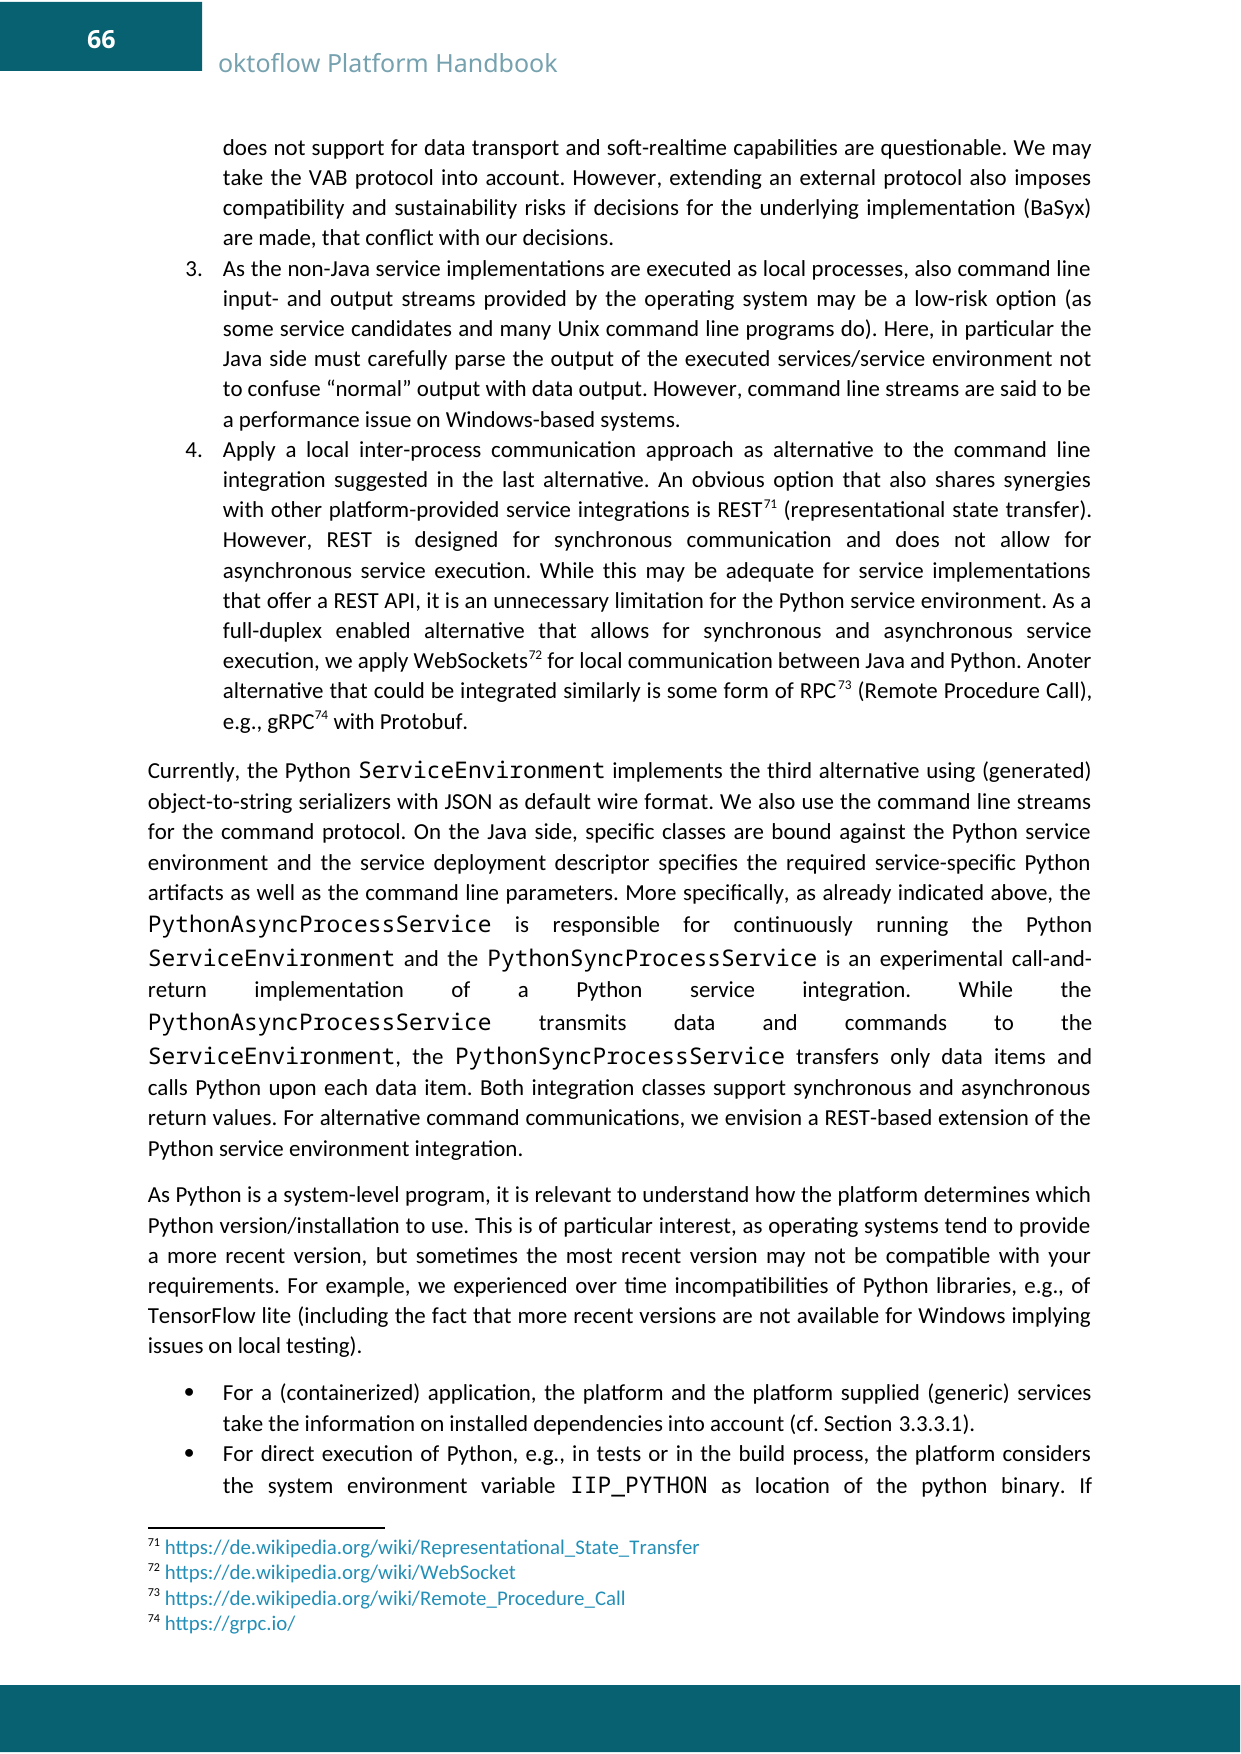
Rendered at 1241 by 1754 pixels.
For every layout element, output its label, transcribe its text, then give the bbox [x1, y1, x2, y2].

list Apply a local inter-process communication approach as alternative to the command line integration suggested in the last alternative. An obvious option that also shares synergies with other platform-provided service integrations is REST (representational state transfer). However, REST is designed for synchronous communication and does not allow for asynchronous service execution. While this may be adequate for service implementations that offer a REST API, it is an unnecessary limitation for the Python service environment. As a full-duplex enabled alternative that allows for synchronous and asynchronous service execution, we apply WebSockets for local communication between Java and Python. Anoter alternative that could be integrated similarly is some form of RPC (Remote Procedure Call), e.g., gRPC with Protobuf. [185, 435, 1093, 735]
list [185, 1439, 1093, 1501]
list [185, 133, 1093, 252]
text As Python is a system-level program, it is relevant to understand how the platform determines which Python version/installation to use. This is of particular interest, as operating systems tend to provide a more recent version, but sometimes the most recent version may not be compatible with your requirements. For example, we experienced over time incompatibilities of Python libraries, e.g., of TensorFlow lite (including the fact that more recent versions are not available for Windows implying issues on local testing). [148, 1181, 1093, 1359]
list As the non-Java service implementations are executed as local processes, also command line input- and output streams provided by the operating system may be a low-risk option (as some service candidates and many Unix command line programs do). Here, in particular the Java side must carefully parse the output of the executed services/service environment not to confuse “normal” output with data output. However, command line streams are said to be a performance issue on Windows-based systems. [185, 254, 1093, 433]
list For a (containerized) application, the platform and the platform supplied (generic) services take the information on installed dependencies into account (cf. Section 3.3.3.1). [185, 1378, 1093, 1437]
text Currently, the Python ServiceEnvironment implements the third alternative using (generated) object-to-string serializers with JSON as default wire format. We also use the command line streams for the command protocol. On the Java side, specific classes are bound against the Python service environment and the service deployment descriptor specifies the required service-specific Python artifacts as well as the command line parameters. More specifically, as already indicated above, the PythonAsyncProcessService is responsible for continuously running the Python ServiceEnvironment and the PythonSyncProcessService is an experimental call-and-return implementation of a Python service integration. While the PythonAsyncProcessService transmits data and commands to the ServiceEnvironment, the PythonSyncProcessService transfers only data items and calls Python upon each data item. Both integration classes support synchronous and asynchronous return values. For alternative command communications, we envision a REST-based extension of the Python service environment integration. [148, 754, 1093, 1162]
